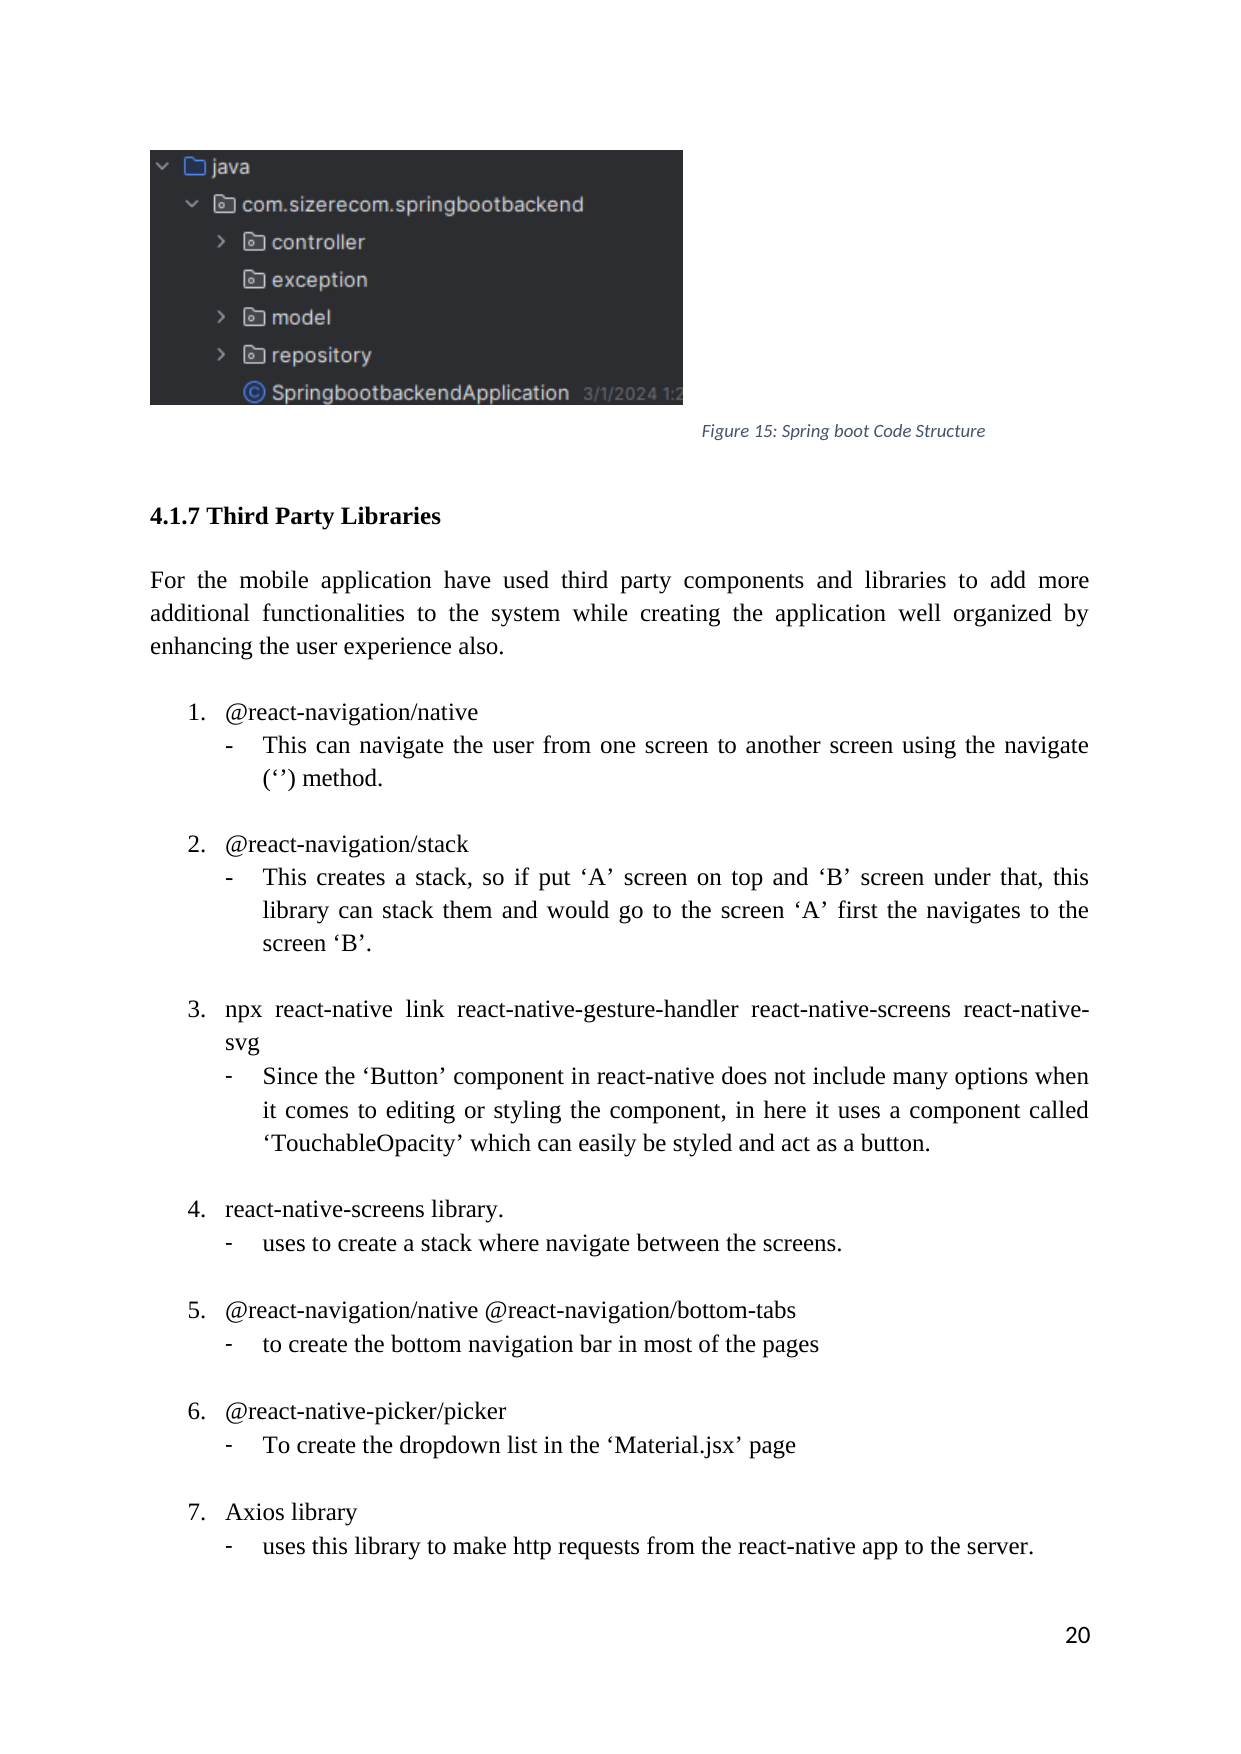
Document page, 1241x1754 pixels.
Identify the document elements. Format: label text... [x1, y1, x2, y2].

list react-native-screens library. [187, 1194, 1090, 1223]
list Axios library [187, 1497, 1090, 1526]
list uses to create a stack where navigate between the screens. [225, 1227, 1090, 1257]
list This creates a stack, so if put ‘A’ screen on top and ‘B’ screen under that, this library can stack them and would go to the screen ‘A’ first the navigates to the screen ‘B’. [225, 862, 1090, 957]
text Figure 15: Spring boot Code Structure [150, 419, 1090, 442]
text For the mobile application have used third party components and libraries to add more additional functionalities to the system while creating the application well organized by enhancing the user experience also. [150, 565, 1090, 659]
picture [150, 150, 683, 405]
list uses this library to make http requests from the react-native app to the server. [225, 1530, 1090, 1561]
list @react-navigation/stack [187, 829, 1090, 858]
subtitle 4.1.7 Third Party Libraries [150, 501, 1090, 530]
list @react-navigation/native [187, 697, 1090, 726]
list To create the dropdown list in the ‘Material.jsx’ page [225, 1429, 1090, 1459]
list npx react-native link react-native-gesture-handler react-native-screens react-native-svg [187, 994, 1090, 1056]
list @react-native-picker/picker [187, 1396, 1090, 1425]
list @react-navigation/native @react-navigation/bottom-tabs [187, 1295, 1090, 1324]
list This can navigate the user from one screen to another screen using the navigate (‘’) method. [225, 730, 1090, 792]
list Since the ‘Button’ component in react-native does not include many options when it comes to editing or styling the component, in here it uses a component called ‘TouchableOpacity’ which can easily be styled and act as a button. [225, 1060, 1090, 1157]
list to create the bottom navigation bar in most of the pages [225, 1328, 1090, 1358]
